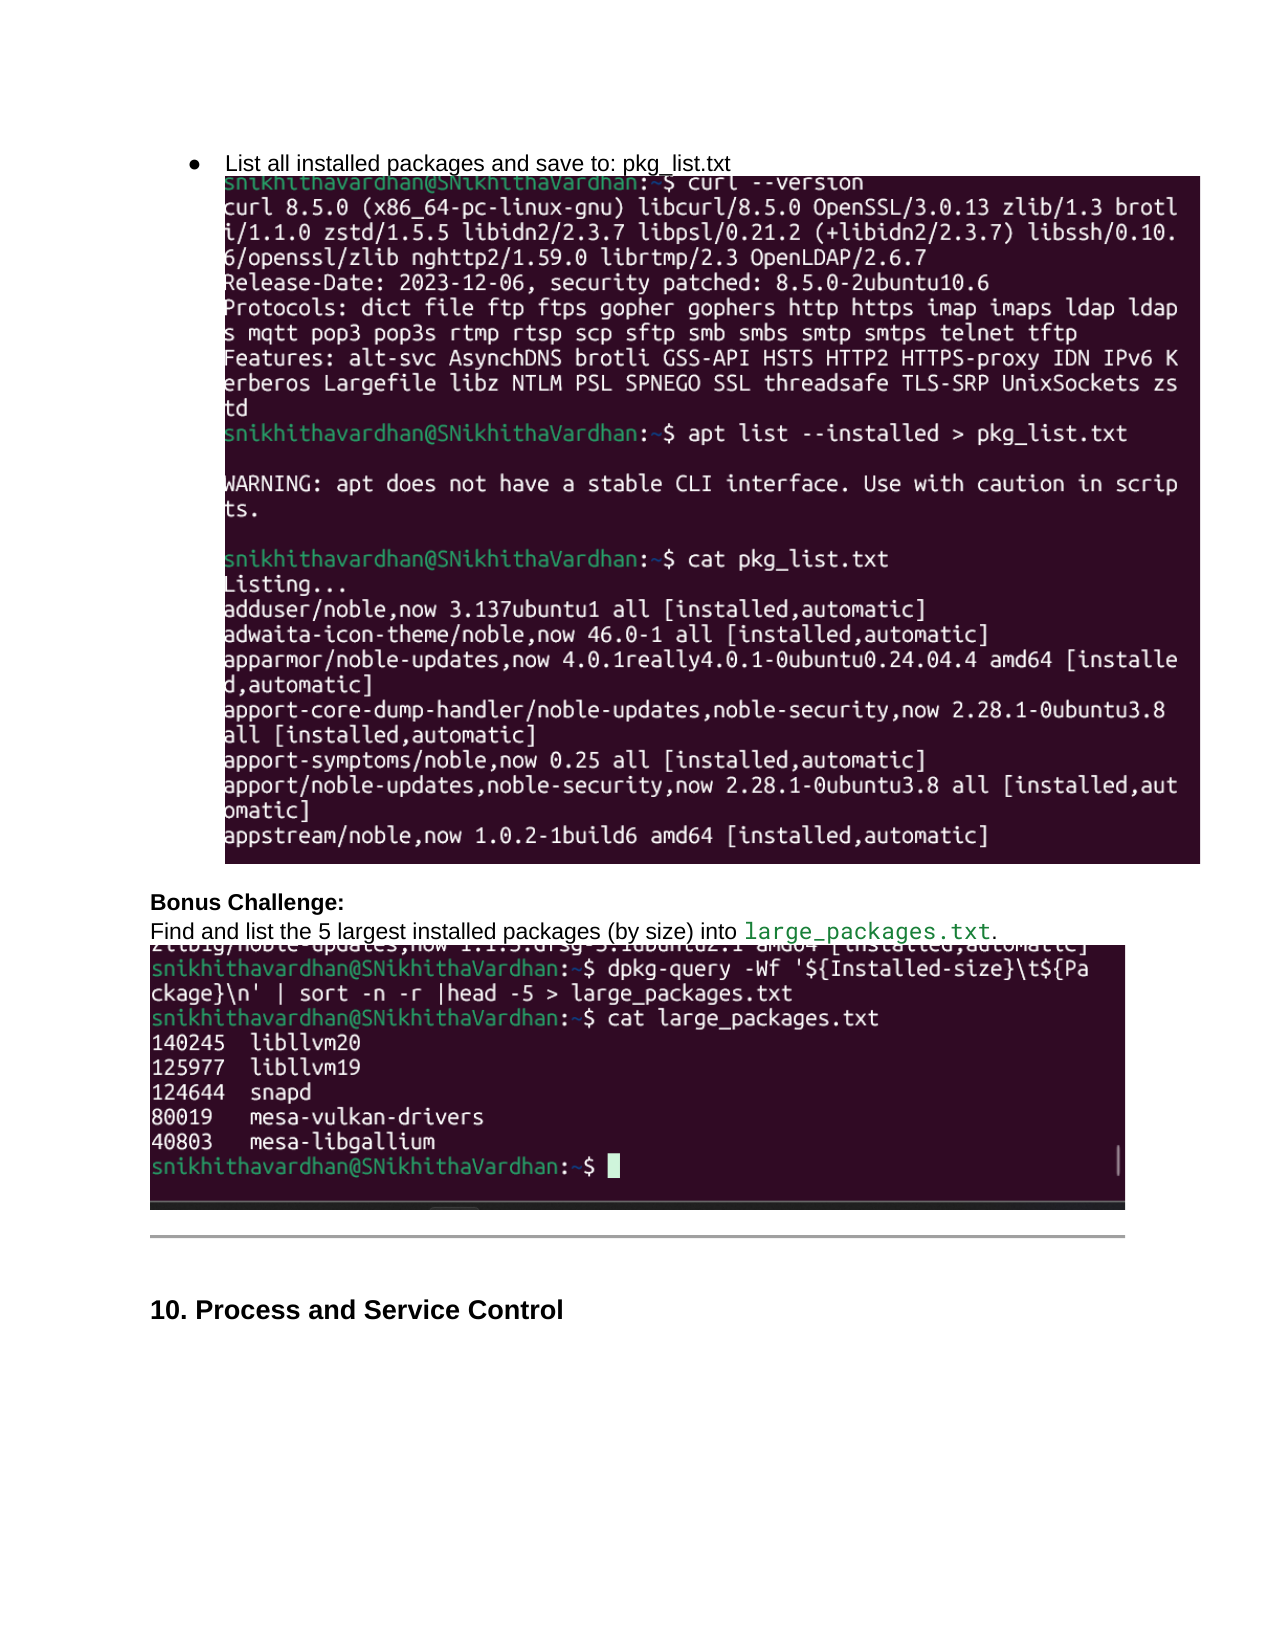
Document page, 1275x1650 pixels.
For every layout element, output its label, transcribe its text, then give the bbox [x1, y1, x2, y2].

subtitle 10. Process and Service Control [150, 1294, 1125, 1326]
text Bonus Challenge: Find and list the 5 largest installed packages (by size) into large_packages.txt. [150, 889, 1125, 945]
picture [225, 176, 1200, 864]
picture [150, 945, 1125, 1210]
